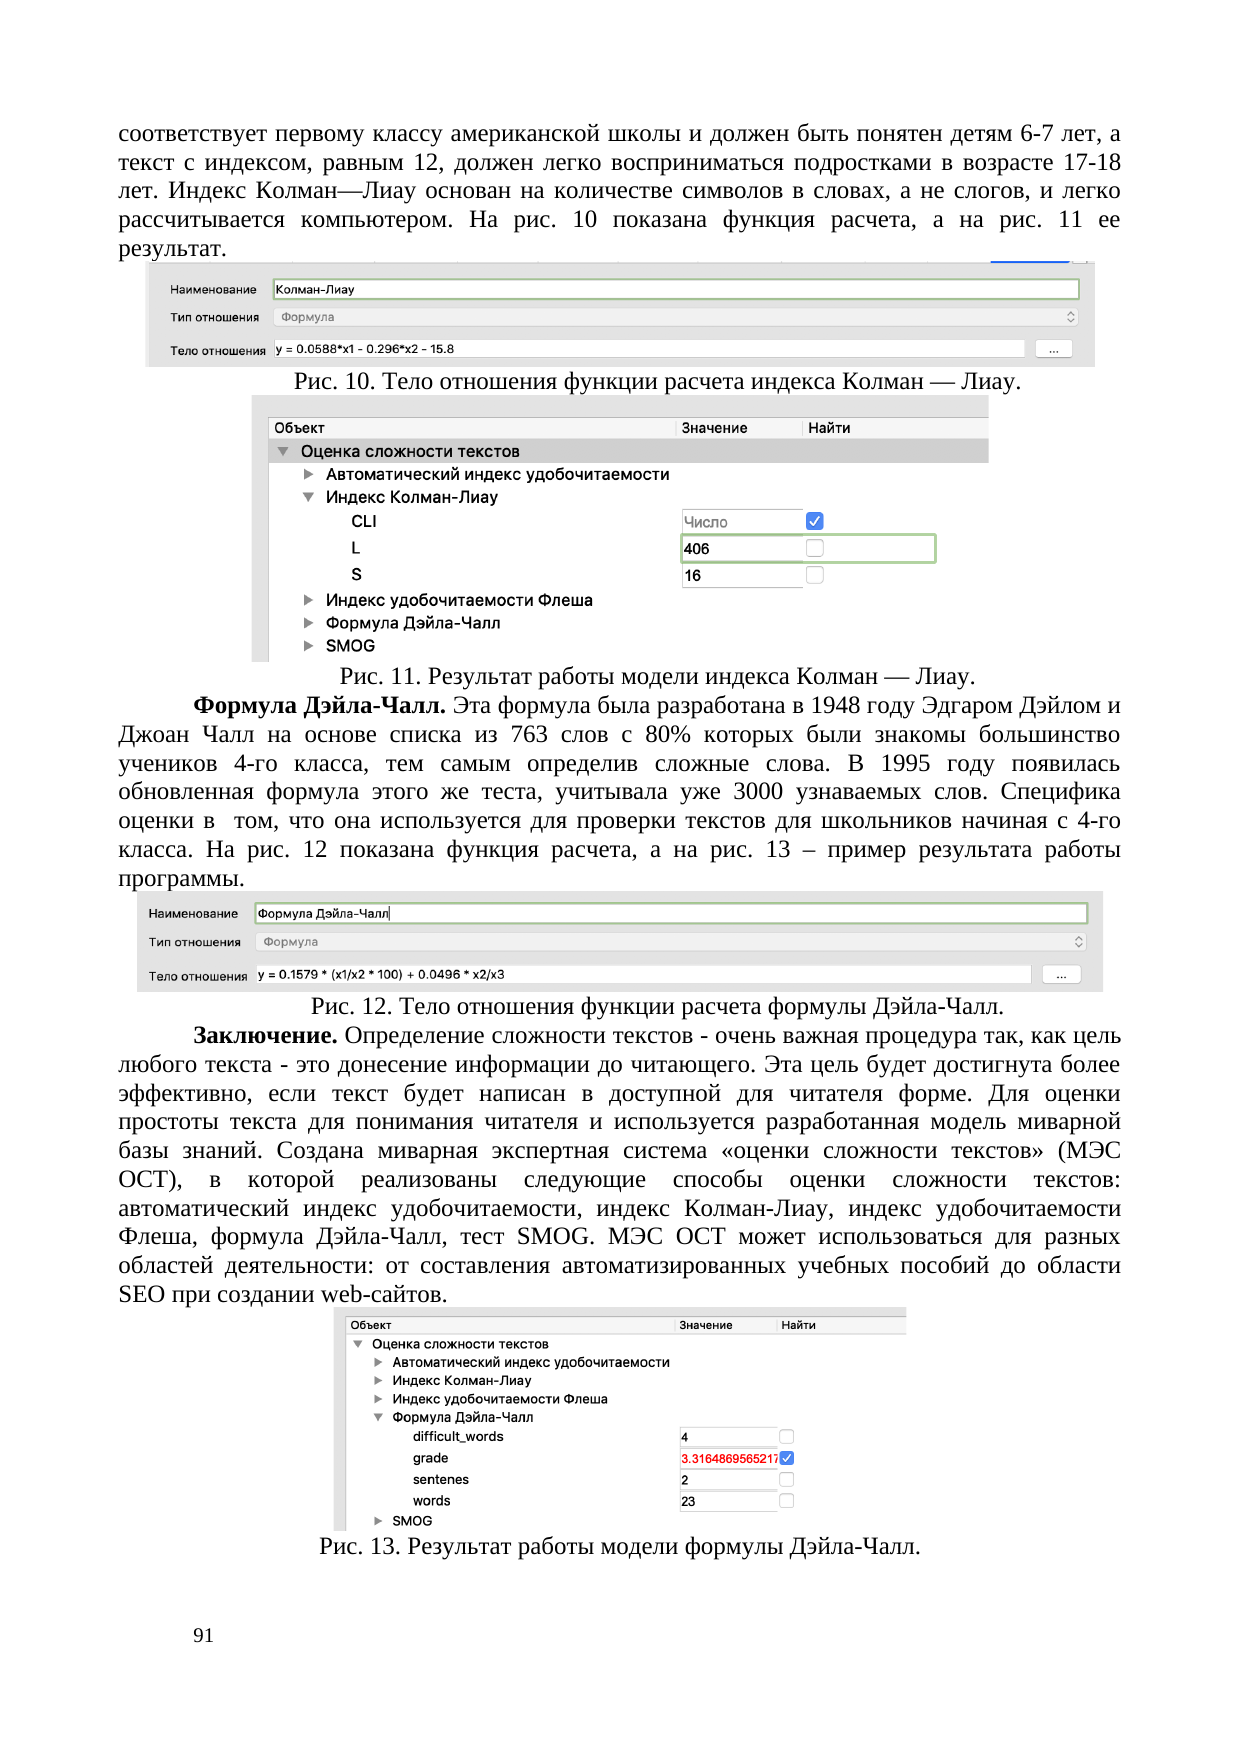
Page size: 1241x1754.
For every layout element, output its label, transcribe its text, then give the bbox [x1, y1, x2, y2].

text Рис. 13. Результат работы модели формулы Дэйла-Чалл. [118, 1531, 1122, 1559]
text Заключение. Определение сложности текстов - очень важная процедура так, как цель любого текста - это донесение информации до читающего. Эта цель будет достигнута более эффективно, если текст будет написан в доступной для читателя форме. Для оценки простоты текста для понимания читателя и используется разработанная модель миварной базы знаний. Создана миварная экспертная система «оценки сложности текстов» (МЭС ОСТ), в которой реализованы следующие способы оценки сложности текстов: автоматический индекс удобочитаемости, индекс Колман-Лиау, индекс удобочитаемости Флеша, формула Дэйла-Чалл, тест SMOG. МЭС ОСТ может использоваться для разных областей деятельности: от составления автоматизированных учебных пособий до области SEO при создании web-сайтов. [118, 1020, 1122, 1308]
text Рис. 11. Результат работы модели индекса Колман — Лиау. [118, 661, 1122, 690]
text Рис. 10. Тело отношения функции расчета индекса Колман — Лиау. [118, 366, 1122, 395]
picture [145, 261, 1095, 367]
text Формула Дэйла-Чалл. Эта формула была разработана в 1948 году Эдгаром Дэйлом и Джоан Чалл на основе списка из 763 слов с 80% которых были знакомы большинство учеников 4-го класса, тем самым определив сложные слова. В 1995 году появилась обновленная формула этого же теста, учитывала уже 3000 узнаваемых слов. Специфика оценки в том, что она используется для проверки текстов для школьников начиная с 4-го класса. На рис. 12 показана функция расчета, а на рис. 13 – пример результата работы программы. [118, 690, 1122, 891]
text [118, 118, 1122, 262]
picture [137, 891, 1104, 992]
picture [333, 1307, 907, 1531]
text Рис. 12. Тело отношения функции расчета формулы Дэйла-Чалл. [118, 991, 1122, 1020]
picture [251, 395, 989, 662]
